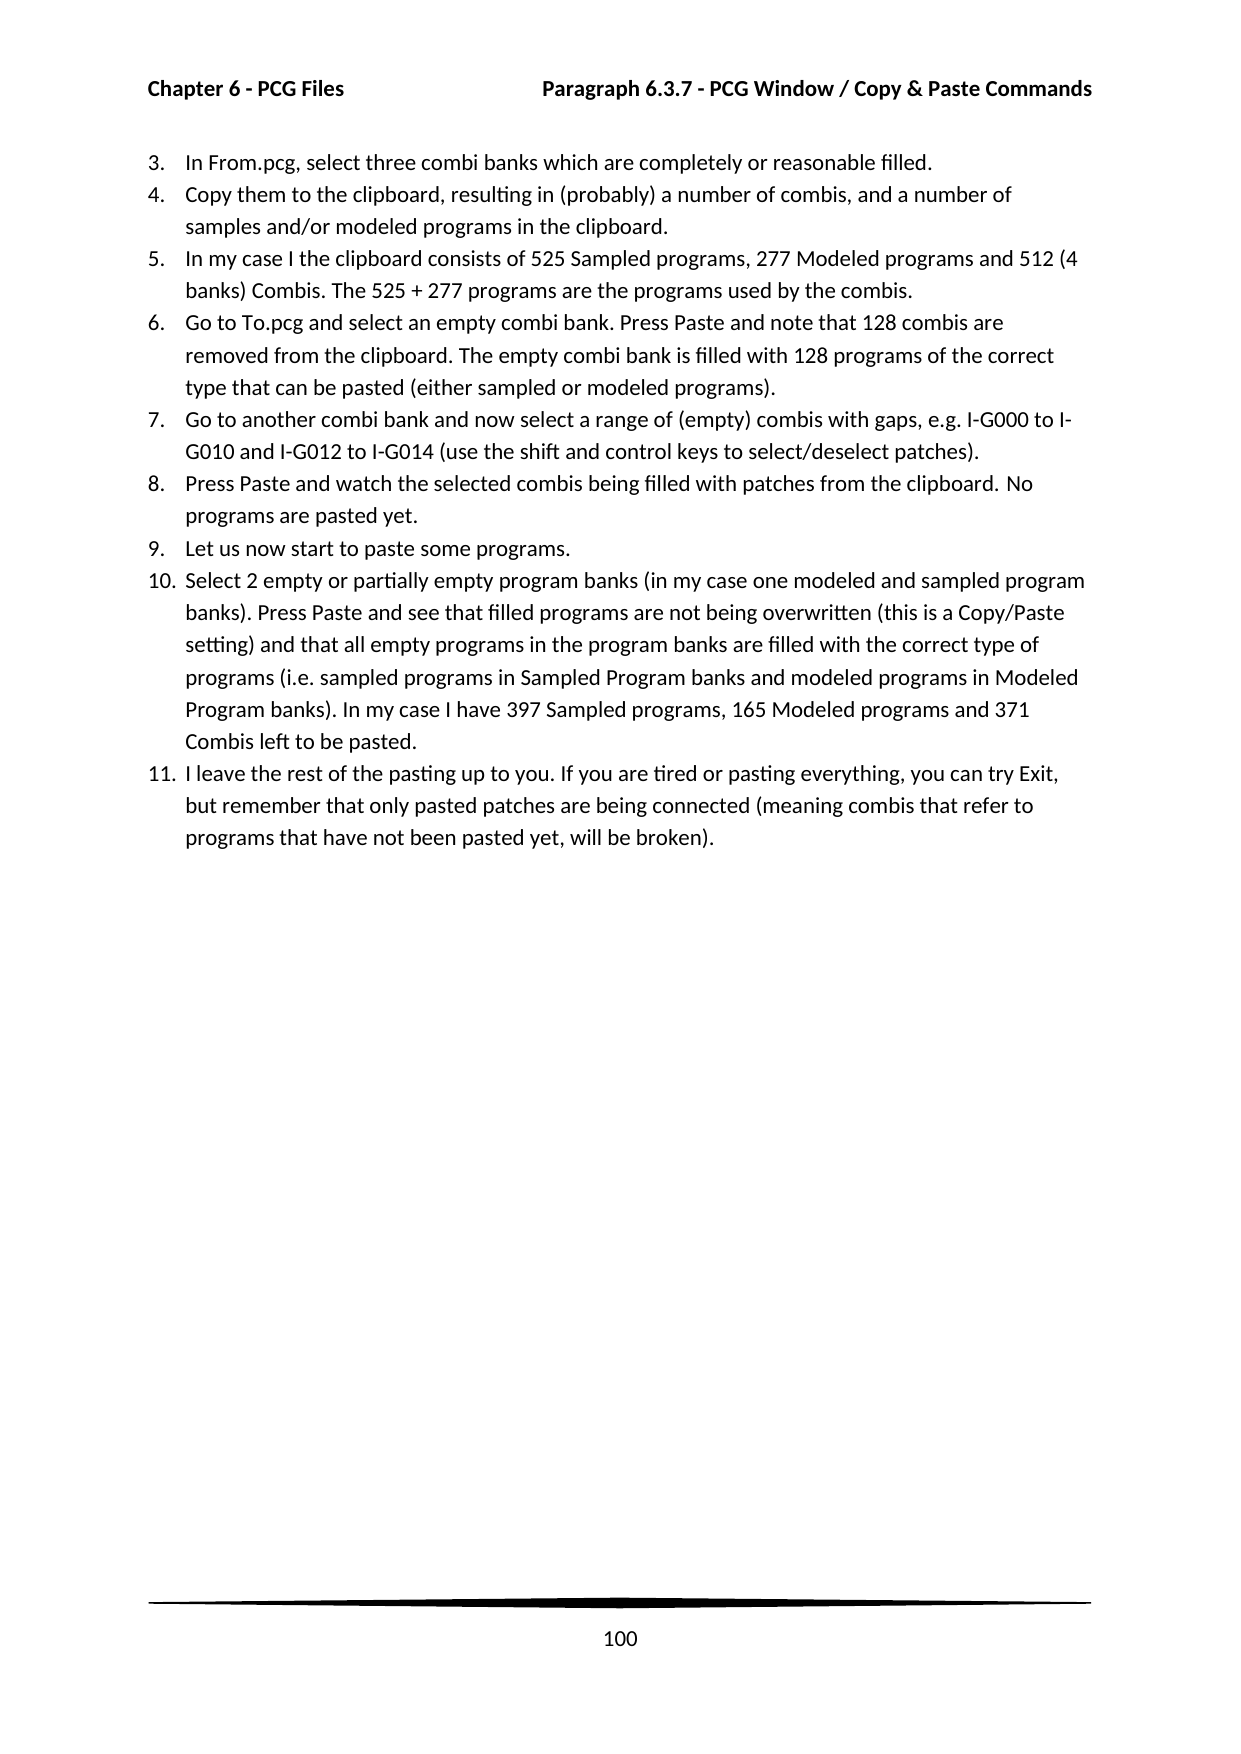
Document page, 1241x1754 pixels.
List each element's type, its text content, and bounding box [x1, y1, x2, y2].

list In From.pcg, select three combi banks which are completely or reasonable filled. [148, 148, 1093, 176]
list Go to another combi bank and now select a range of (empty) combis with gaps, e.g. I-G000 to I-G010 and I-G012 to I-G014 (use the shift and control keys to select/deselect patches). [148, 405, 1093, 465]
list Select 2 empty or partially empty program banks (in my case one modeled and sampled program banks). Press Paste and see that filled programs are not being overwritten (this is a Copy/Paste setting) and that all empty programs in the program banks are filled with the correct type of programs (i.e. sampled programs in Sampled Program banks and modeled programs in Modeled Program banks). In my case I have 397 Sampled programs, 165 Modeled programs and 371 Combis left to be pasted. [148, 566, 1093, 755]
list Let us now start to paste some programs. [148, 534, 1093, 562]
list Copy them to the clipboard, resulting in (probably) a number of combis, and a number of samples and/or modeled programs in the clipboard. [148, 180, 1093, 240]
list In my case I the clipboard consists of 525 Sampled programs, 277 Modeled programs and 512 (4 banks) Combis. The 525 + 277 programs are the programs used by the combis. [148, 244, 1093, 304]
list I leave the rest of the pasting up to you. If you are tired or pasting everything, you can try Exit, but remember that only pasted patches are being connected (meaning combis that refer to programs that have not been pasted yet, will be broken). [148, 759, 1093, 852]
list Go to To.pcg and select an empty combi bank. Press Paste and note that 128 combis are removed from the clipboard. The empty combi bank is filled with 128 programs of the correct type that can be pasted (either sampled or modeled programs). [148, 308, 1093, 401]
list Press Paste and watch the selected combis being filled with patches from the clipboard. No programs are pasted yet. [148, 469, 1093, 530]
